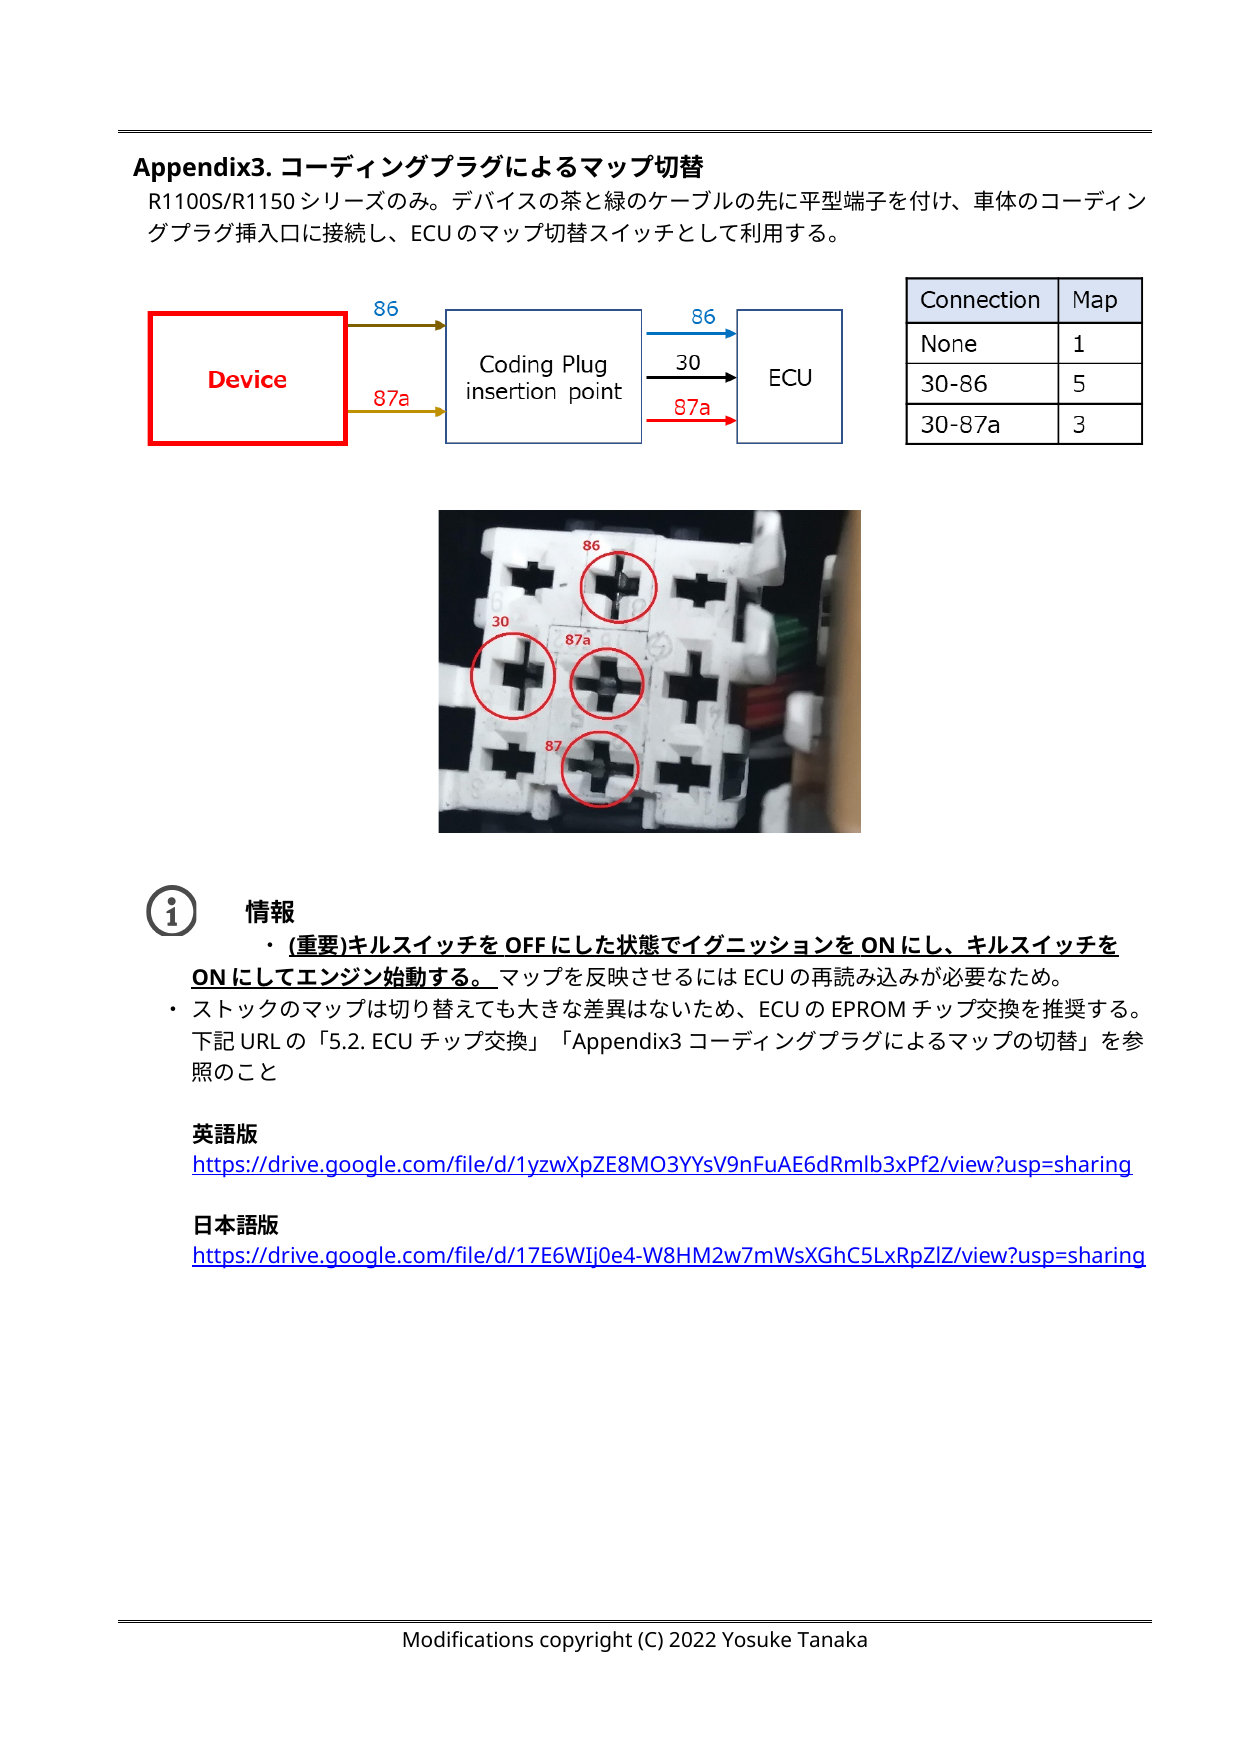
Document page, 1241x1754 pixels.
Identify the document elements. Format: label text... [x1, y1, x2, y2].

list (重要)キルスイッチをOFFにした状態でイグニッションをONにし、キルスイッチをONにしてエンジン始動する。 マップを反映させるにはECUの再読み込みが必要なため。 [163, 928, 1152, 992]
text R1100S/R1150シリーズのみ。デバイスの茶と緑のケーブルの先に平型端子を付け、車体のコーディングプラグ挿入口に接続し、ECUのマップ切替スイッチとして利用する。 [148, 184, 1152, 247]
text 日本語版 [192, 1208, 1152, 1240]
picture [146, 885, 197, 936]
title Appendix3. コーディングプラグによるマップ切替 [133, 148, 1130, 184]
list ストックのマップは切り替えても大きな差異はないため、ECUのEPROMチップ交換を推奨する。下記URLの「5.2. ECU チップ交換」「Appendix3 コーディングプラグによるマップの切替」を参照のこと [163, 992, 1152, 1087]
text https://drive.google.com/file/d/1yzwXpZE8MO3YYsV9nFuAE6dRmlb3xPf2/view?usp=sharing [192, 1148, 1152, 1178]
text 情報 [197, 892, 1152, 928]
picture [438, 510, 861, 833]
text https://drive.google.com/file/d/17E6WIj0e4-W8HM2w7mWsXGhC5LxRpZlZ/view?usp=sharing [192, 1240, 1152, 1269]
text 英語版 [192, 1117, 1152, 1148]
picture [147, 277, 1144, 451]
